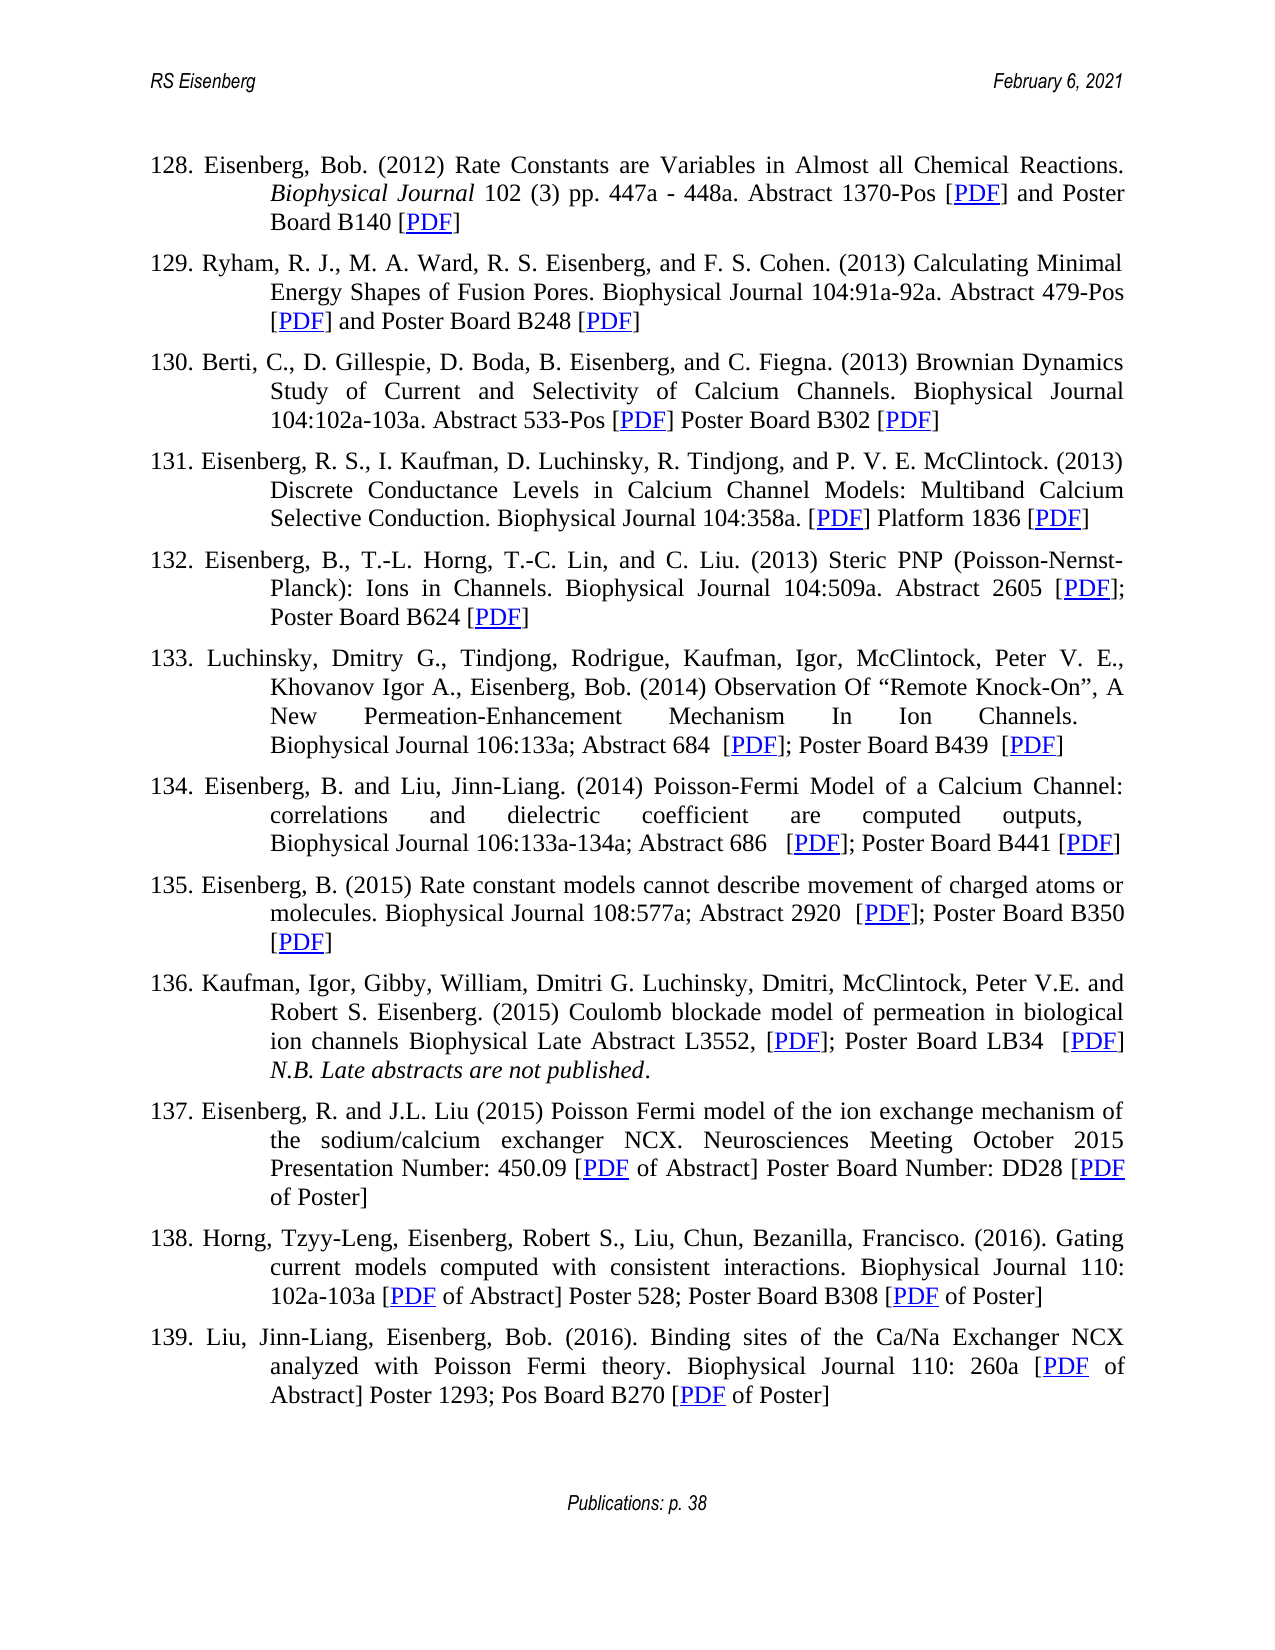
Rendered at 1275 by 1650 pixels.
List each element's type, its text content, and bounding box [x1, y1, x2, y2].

text 134. Eisenberg, B. and Liu, Jinn-Liang. (2014) Poisson-Fermi Model of a Calcium Channel: correlations and dielectric coefficient are computed outputs, Biophysical Journal 106:133a-134a; Abstract 686 [PDF]; Poster Board B441 [PDF] [150, 771, 1125, 857]
text 129. Ryham, R. J., M. A. Ward, R. S. Eisenberg, and F. S. Cohen. (2013) Calculating Minimal Energy Shapes of Fusion Pores. Biophysical Journal 104:91a-92a. Abstract 479-Pos [PDF] and Poster Board B248 [PDF] [150, 248, 1125, 335]
text 136. Kaufman, Igor, Gibby, William, Dmitri G. Luchinsky, Dmitri, McClintock, Peter V.E. and Robert S. Eisenberg. (2015) Coulomb blockade model of permeation in biological ion channels Biophysical Late Abstract L3552, [PDF]; Poster Board LB34 [PDF] N.B. Late abstracts are not published. [150, 968, 1125, 1083]
text 131. Eisenberg, R. S., I. Kaufman, D. Luchinsky, R. Tindjong, and P. V. E. McClintock. (2013) Discrete Conductance Levels in Calcium Channel Models: Multiband Calcium Selective Conduction. Biophysical Journal 104:358a. [PDF] Platform 1836 [PDF] [150, 446, 1125, 532]
text 132. Eisenberg, B., T.-L. Horng, T.-C. Lin, and C. Liu. (2013) Steric PNP (Poisson-Nernst-Planck): Ions in Channels. Biophysical Journal 104:509a. Abstract 2605 [PDF]; Poster Board B624 [PDF] [150, 545, 1125, 631]
text 135. Eisenberg, B. (2015) Rate constant models cannot describe movement of charged atoms or molecules. Biophysical Journal 108:577a; Abstract 2920 [PDF]; Poster Board B350 [PDF] [150, 870, 1125, 956]
text 133. Luchinsky, Dmitry G., Tindjong, Rodrigue, Kaufman, Igor, McClintock, Peter V. E., Khovanov Igor A., Eisenberg, Bob. (2014) Observation Of “Remote Knock-On”, A New Permeation-Enhancement Mechanism In Ion Channels. Biophysical Journal 106:133a; Abstract 684 [PDF]; Poster Board B439 [PDF] [150, 643, 1125, 758]
text 139. Liu, Jinn-Liang, Eisenberg, Bob. (2016). Binding sites of the Ca/Na Exchanger NCX analyzed with Poisson Fermi theory. Biophysical Journal 110: 260a [PDF of Abstract] Poster 1293; Pos Board B270 [PDF of Poster] [150, 1322, 1125, 1408]
text 130. Berti, C., D. Gillespie, D. Boda, B. Eisenberg, and C. Fiegna. (2013) Brownian Dynamics Study of Current and Selectivity of Calcium Channels. Biophysical Journal 104:102a-103a. Abstract 533-Pos [PDF] Poster Board B302 [PDF] [150, 347, 1125, 433]
text 138. Horng, Tzyy-Leng, Eisenberg, Robert S., Liu, Chun, Bezanilla, Francisco. (2016). Gating current models computed with consistent interactions. Biophysical Journal 110: 102a-103a [PDF of Abstract] Poster 528; Poster Board B308 [PDF of Poster] [150, 1223, 1125, 1310]
text 128. Eisenberg, Bob. (2012) Rate Constants are Variables in Almost all Chemical Reactions. Biophysical Journal 102 (3) pp. 447a - 448a. Abstract 1370-Pos [PDF] and Poster Board B140 [PDF] [150, 150, 1125, 236]
text 137. Eisenberg, R. and J.L. Liu (2015) Poisson Fermi model of the ion exchange mechanism of the sodium/calcium exchanger NCX. Neurosciences Meeting October 2015 Presentation Number: 450.09 [PDF of Abstract] Poster Board Number: DD28 [PDF of Poster] [150, 1096, 1125, 1211]
